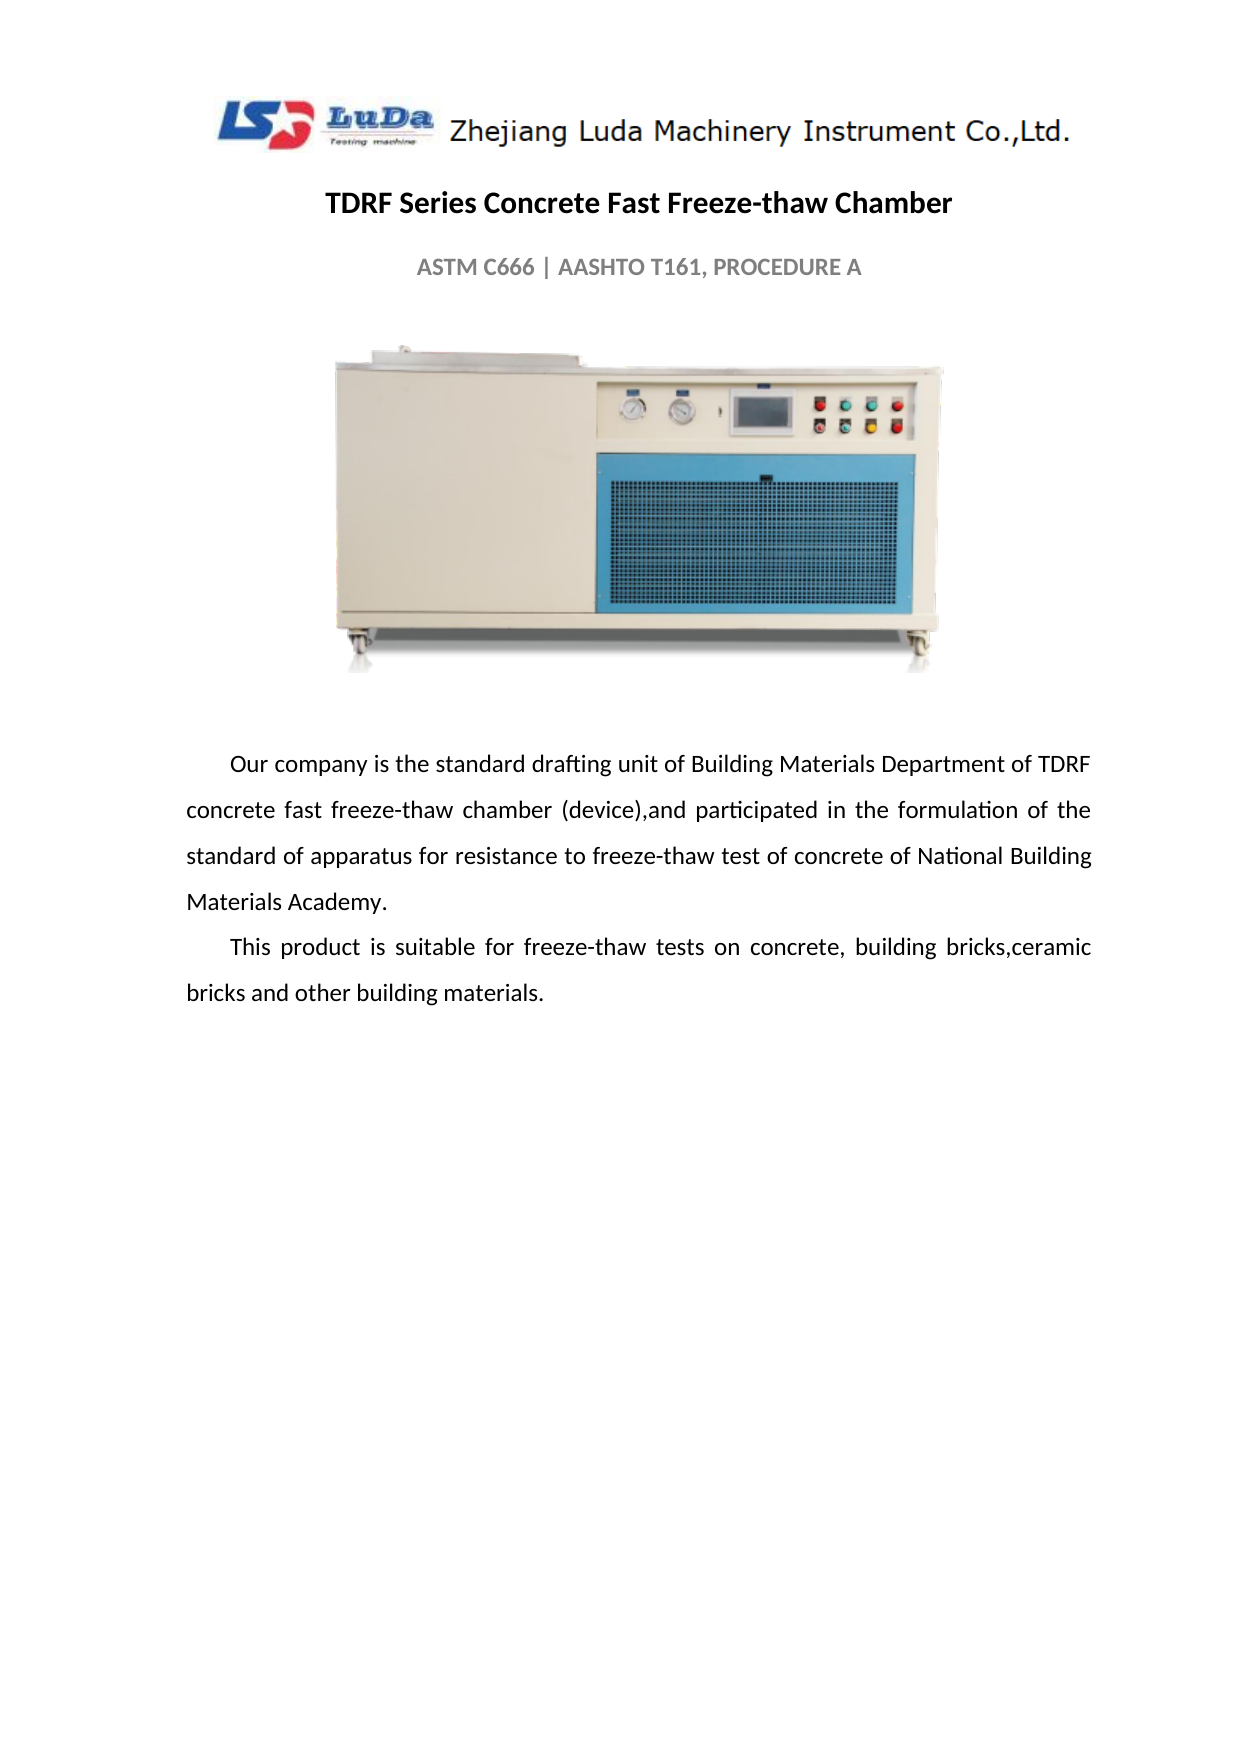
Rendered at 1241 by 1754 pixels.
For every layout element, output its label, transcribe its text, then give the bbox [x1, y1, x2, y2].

picture [213, 96, 1082, 164]
text This product is suitable for freeze-thaw tests on concrete, building bricks,ceramic bricks and other building materials. [186, 931, 1093, 1008]
text ASTM C666 | AASHTO T161, PROCEDURE A [186, 251, 1093, 282]
text TDRF Series Concrete Fast Freeze-thaw Chamber [186, 183, 1093, 221]
text Our company is the standard drafting unit of Building Materials Department of TDRF concrete fast freeze-thaw chamber (device),and participated in the formulation of the standard of apparatus for resistance to freeze-thaw test of concrete of National Building Materials Academy. [186, 748, 1093, 916]
picture [334, 345, 944, 673]
